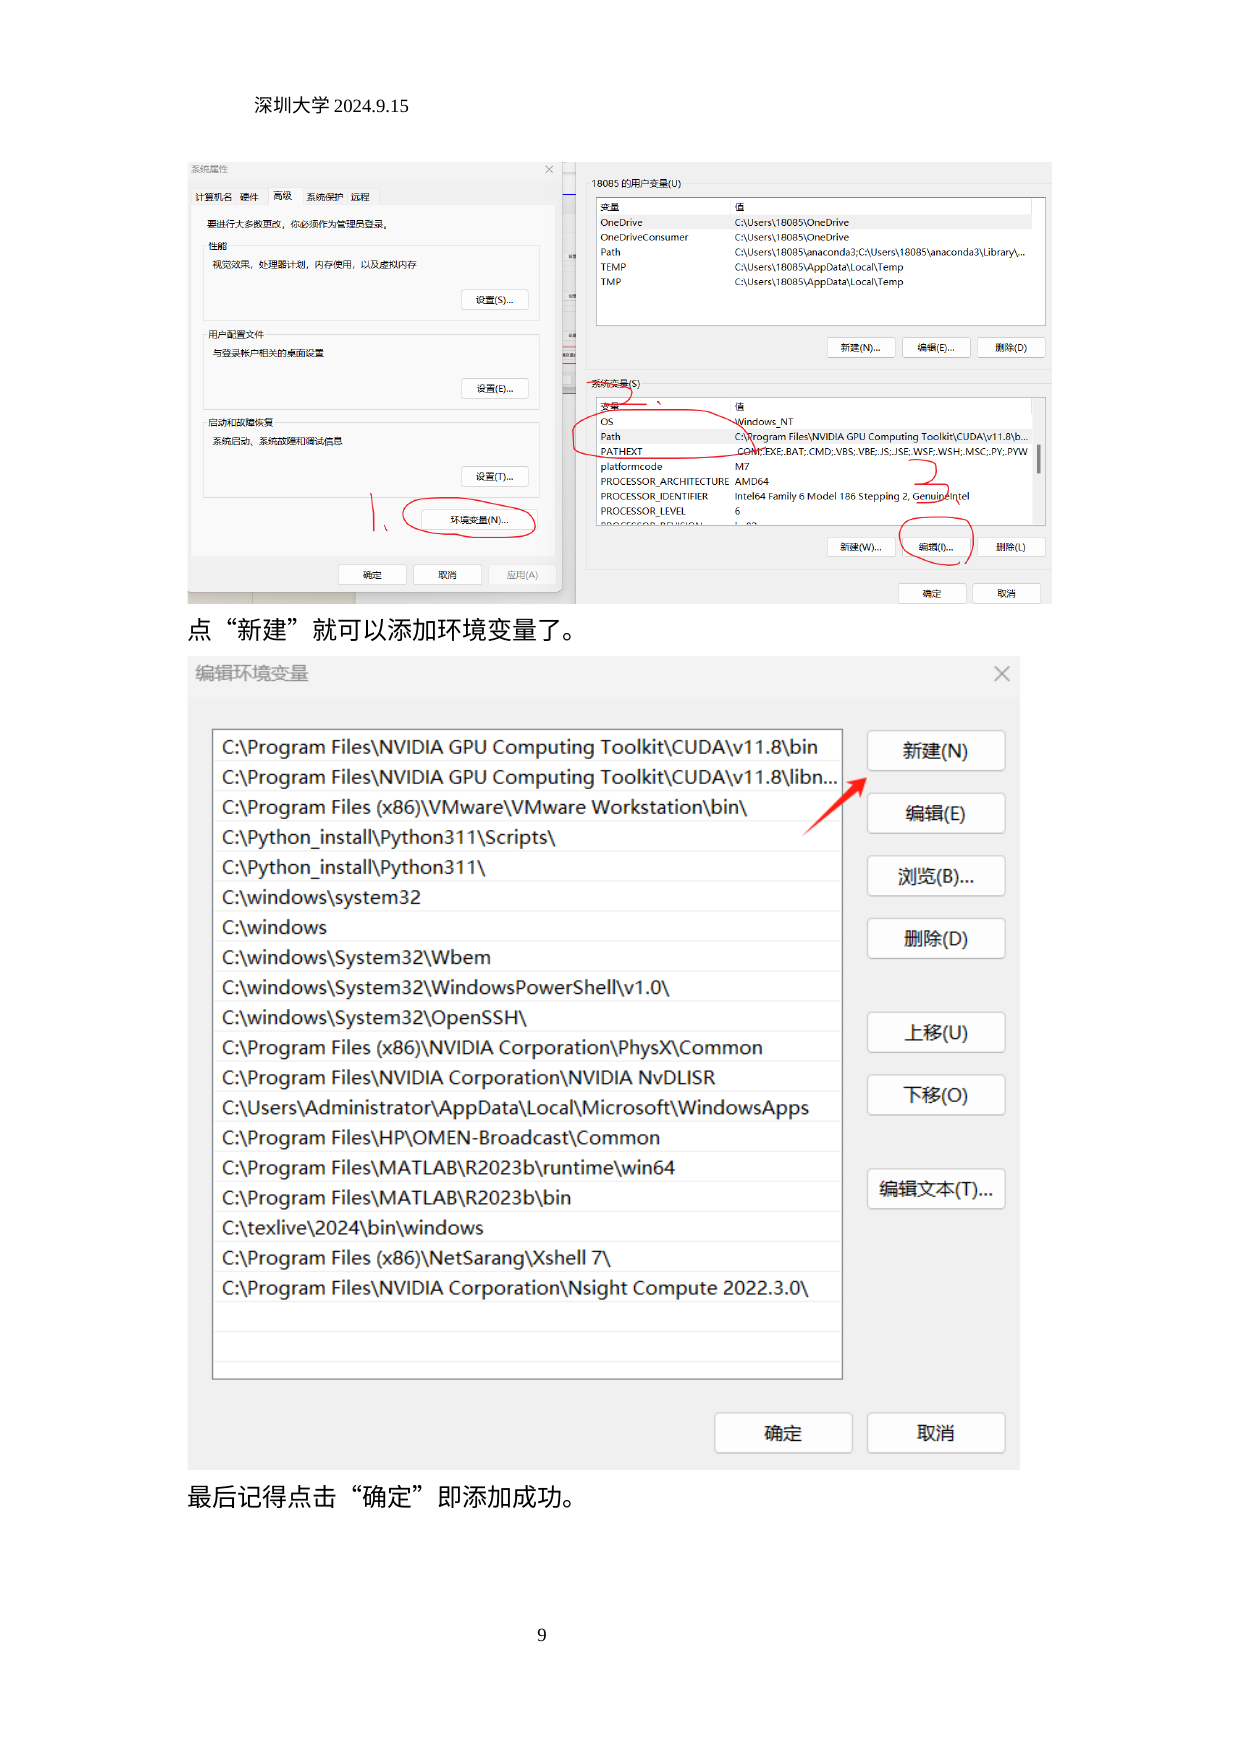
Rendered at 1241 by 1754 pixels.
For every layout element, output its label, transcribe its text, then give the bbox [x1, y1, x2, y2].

picture [187, 162, 1052, 604]
picture [187, 656, 1021, 1470]
text 点“新建”就可以添加环境变量了。 [187, 611, 1053, 647]
text 最后记得点击“确定”即添加成功。 [187, 1477, 1053, 1513]
